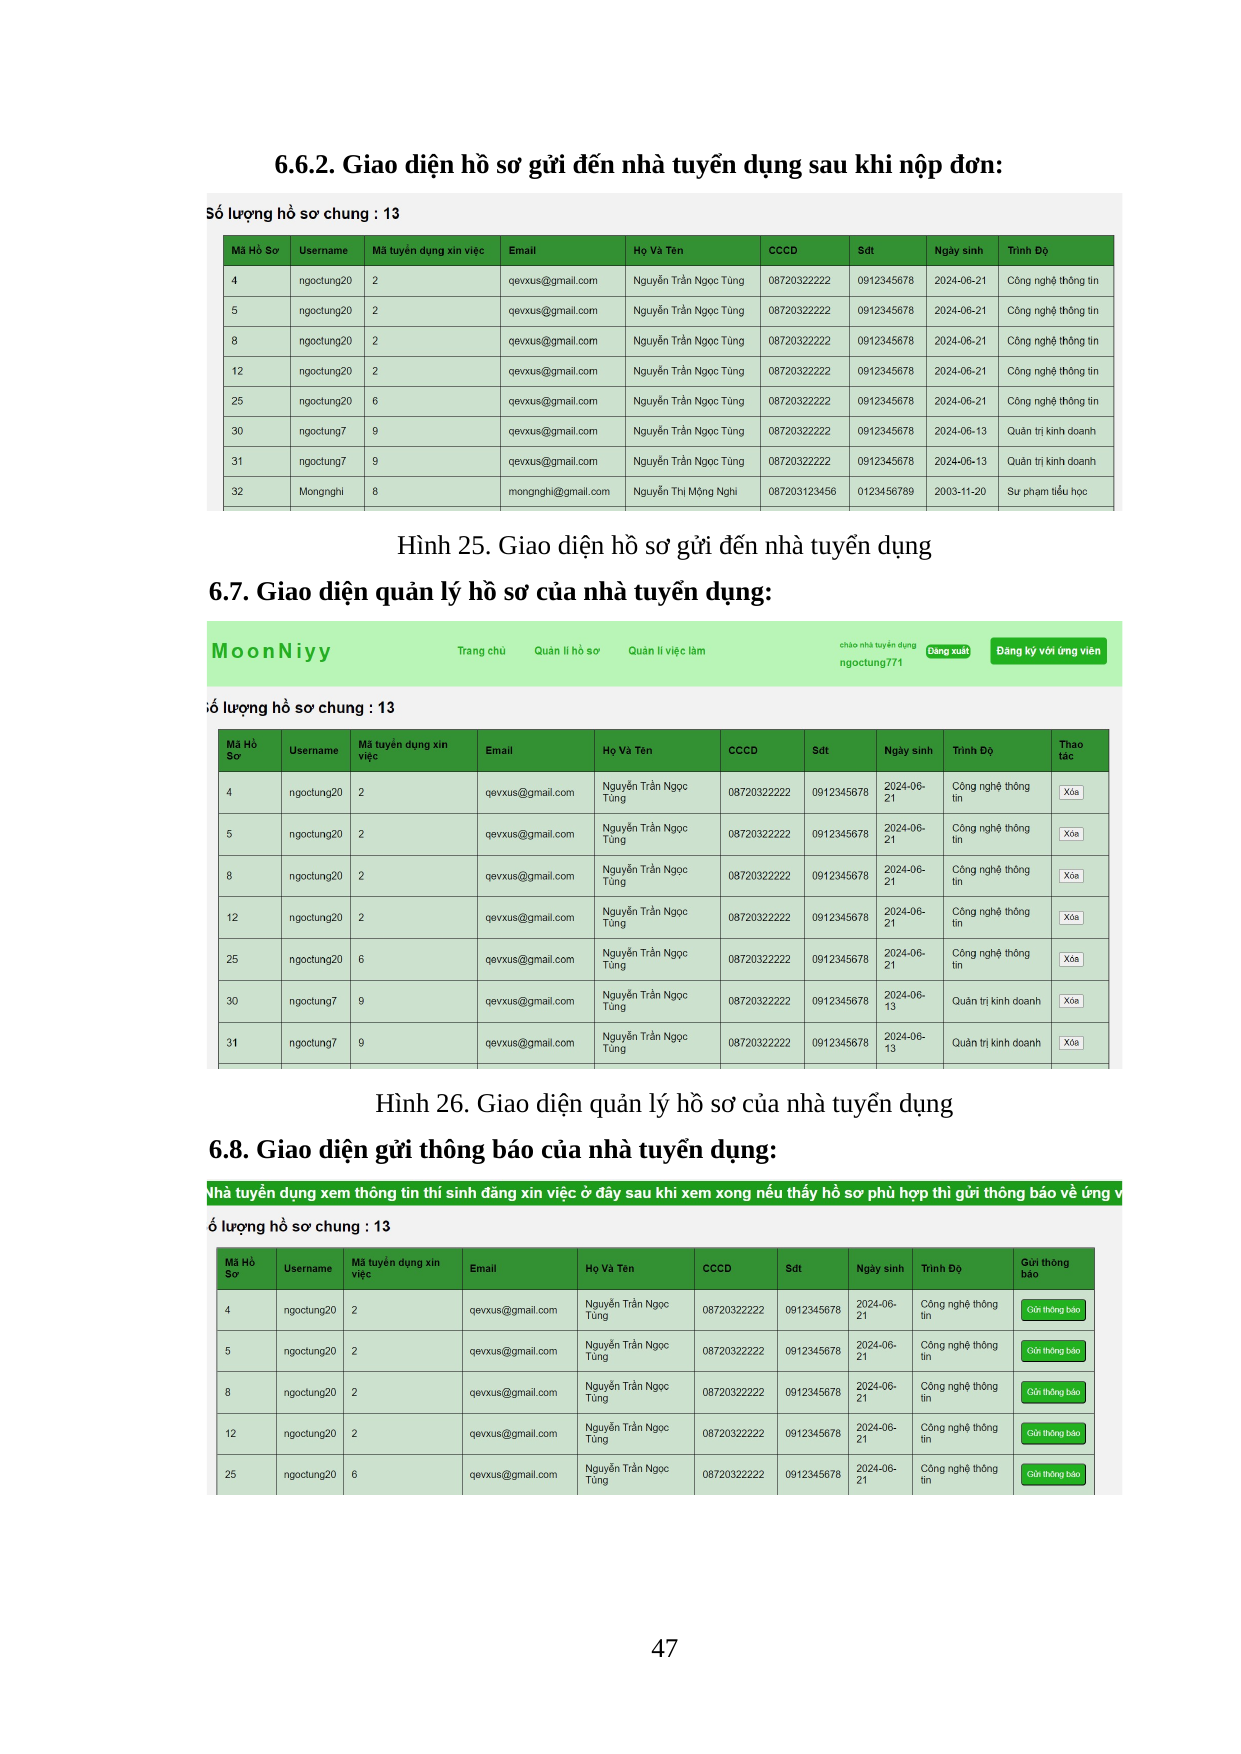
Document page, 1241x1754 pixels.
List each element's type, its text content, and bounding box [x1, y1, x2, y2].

picture [206, 193, 1123, 511]
text 6.7. Giao diện quản lý hồ sơ của nhà tuyển dụng: [209, 575, 1122, 606]
text 6.6.2. Giao diện hồ sơ gửi đến nhà tuyển dụng sau khi nộp đơn: [274, 148, 1122, 179]
picture [206, 1179, 1123, 1495]
picture [206, 621, 1123, 1069]
text 6.8. Giao diện gửi thông báo của nhà tuyển dụng: [209, 1133, 1122, 1164]
text Hình 25. Giao diện hồ sơ gửi đến nhà tuyển dụng [207, 529, 1122, 560]
text Hình 26. Giao diện quản lý hồ sơ của nhà tuyển dụng [207, 1087, 1122, 1118]
